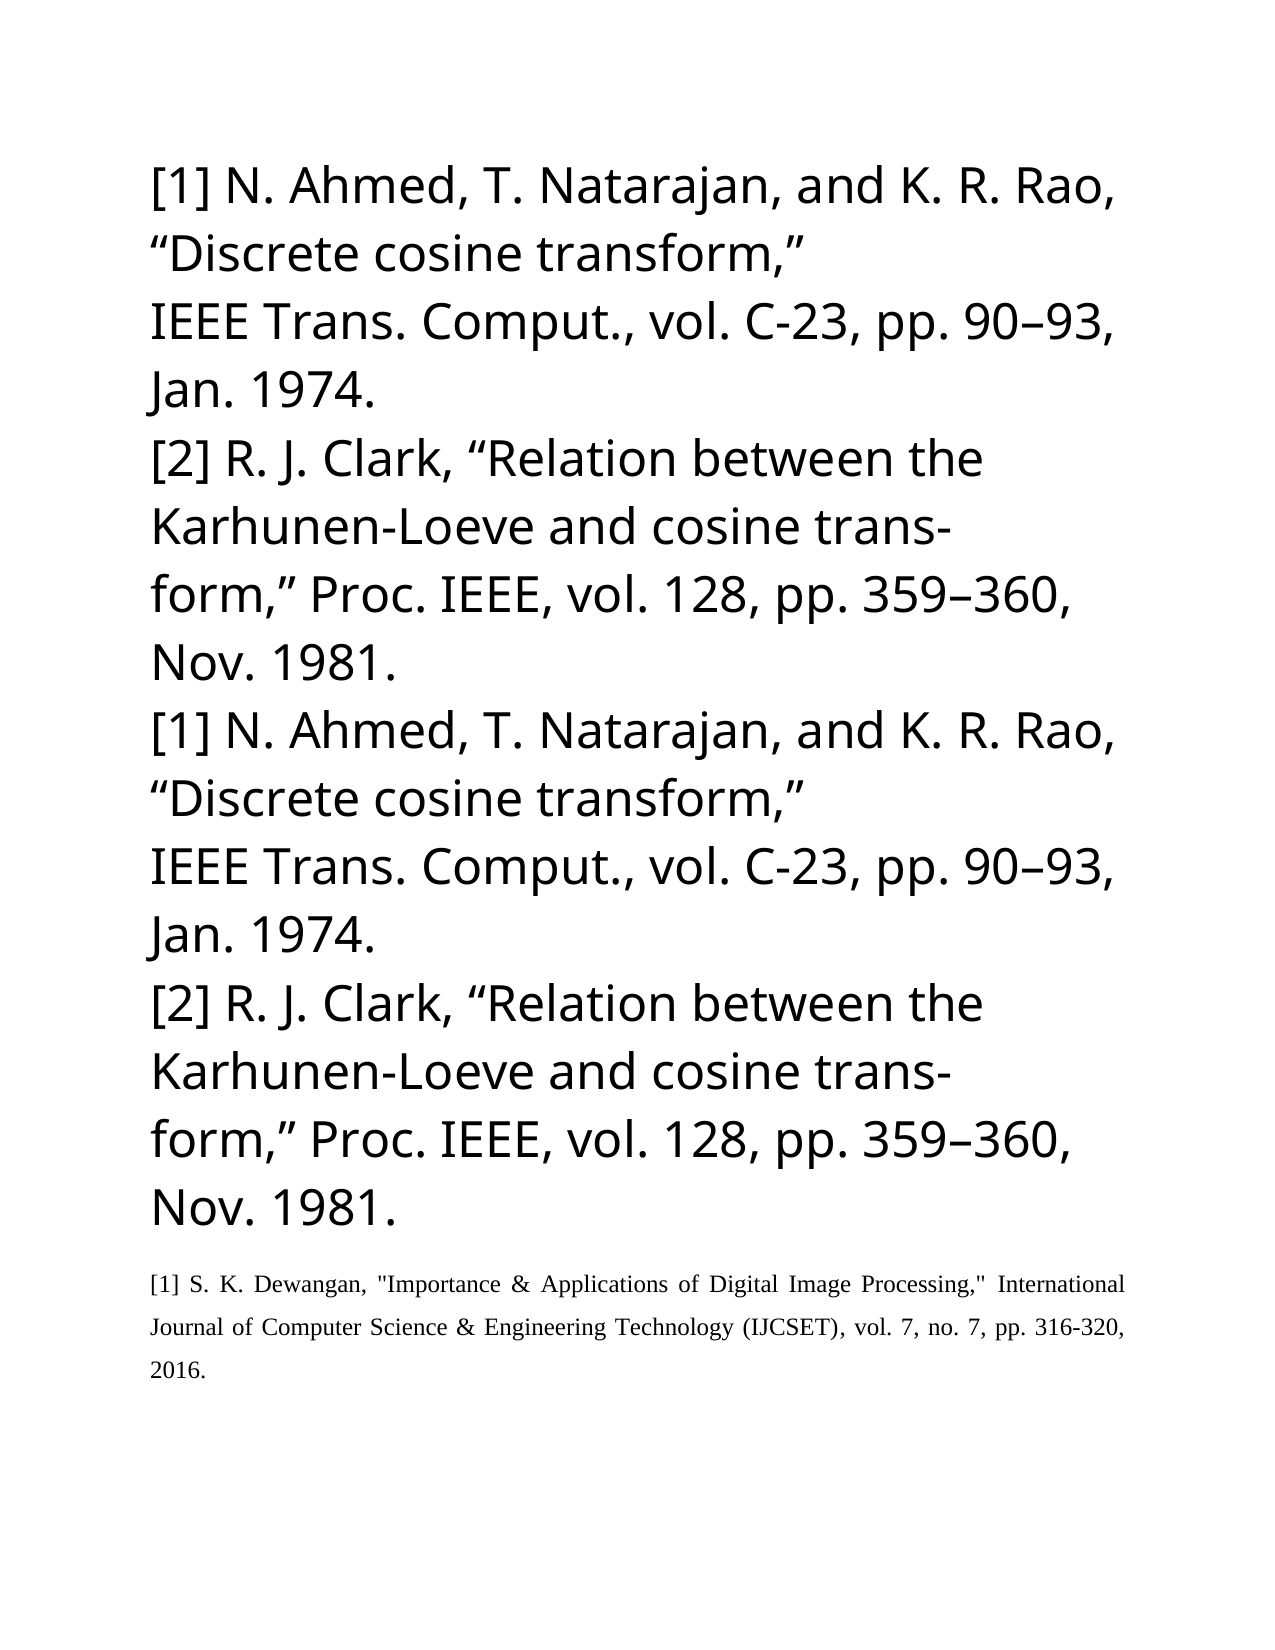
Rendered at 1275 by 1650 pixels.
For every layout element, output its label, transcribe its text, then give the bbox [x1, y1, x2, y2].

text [150, 422, 1125, 559]
text [1] N. Ahmed, T. Natarajan, and K. R. Rao, “Discrete cosine transform,” [150, 150, 1125, 286]
text IEEE Trans. Comput., vol. C-23, pp. 90–93, Jan. 1974. [150, 831, 1125, 967]
text [1] S. K. Dewangan, "Importance & Applications of Digital Image Processing," International Journal of Computer Science & Engineering Technology (IJCSET), vol. 7, no. 7, pp. 316-320, 2016. [150, 1269, 1125, 1384]
text [1] N. Ahmed, T. Natarajan, and K. R. Rao, “Discrete cosine transform,” [150, 695, 1125, 831]
text IEEE Trans. Comput., vol. C-23, pp. 90–93, Jan. 1974. [150, 286, 1125, 422]
text form,” Proc. IEEE, vol. 128, pp. 359–360, Nov. 1981. [150, 559, 1125, 695]
text form,” Proc. IEEE, vol. 128, pp. 359–360, Nov. 1981. [150, 1104, 1125, 1240]
text [2] R. J. Clark, “Relation between the Karhunen-Loeve and cosine trans- [150, 967, 1125, 1104]
